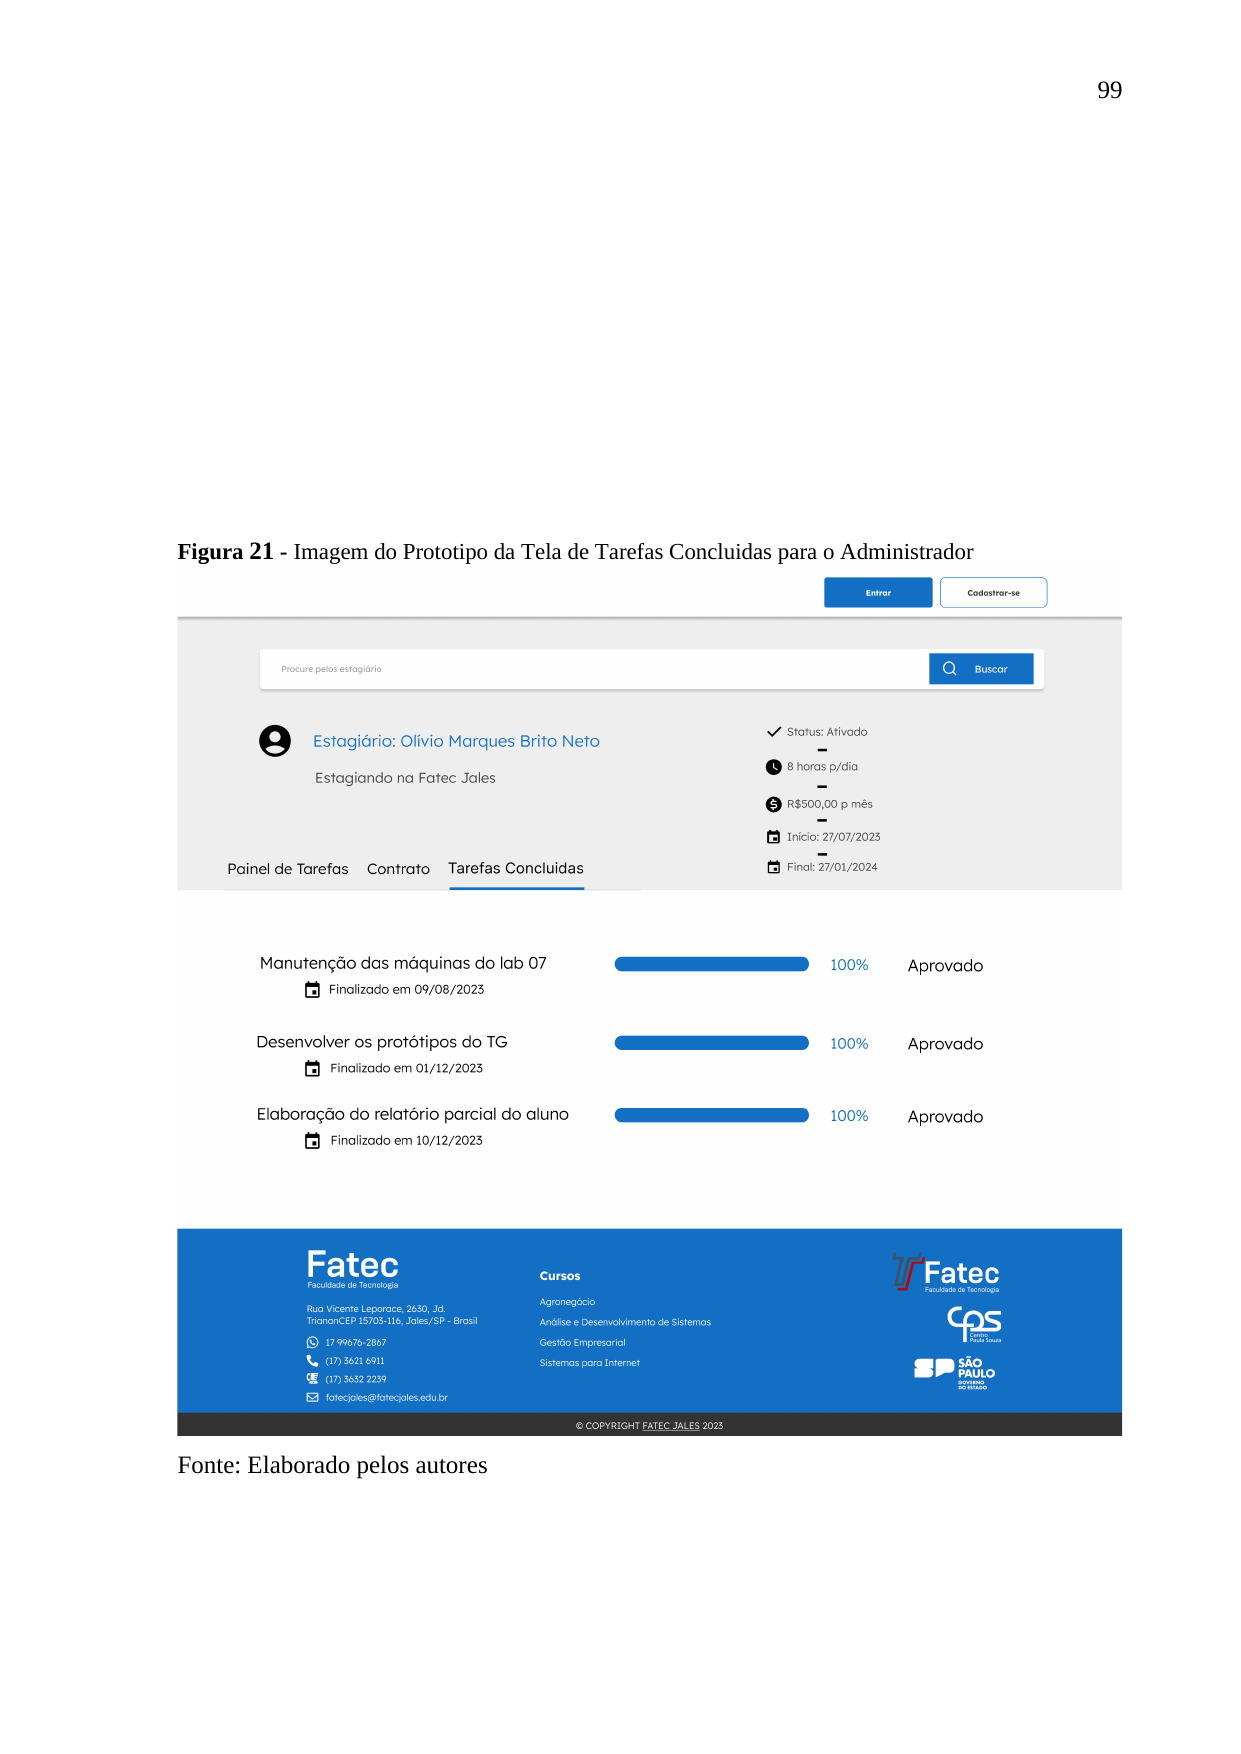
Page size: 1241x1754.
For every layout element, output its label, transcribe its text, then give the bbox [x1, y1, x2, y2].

picture [177, 564, 1123, 1436]
text Fonte: Elaborado pelos autores [177, 1450, 1122, 1479]
text Figura 21 - Imagem do Prototipo da Tela de Tarefas Concluidas para o Administrador [177, 536, 1122, 564]
